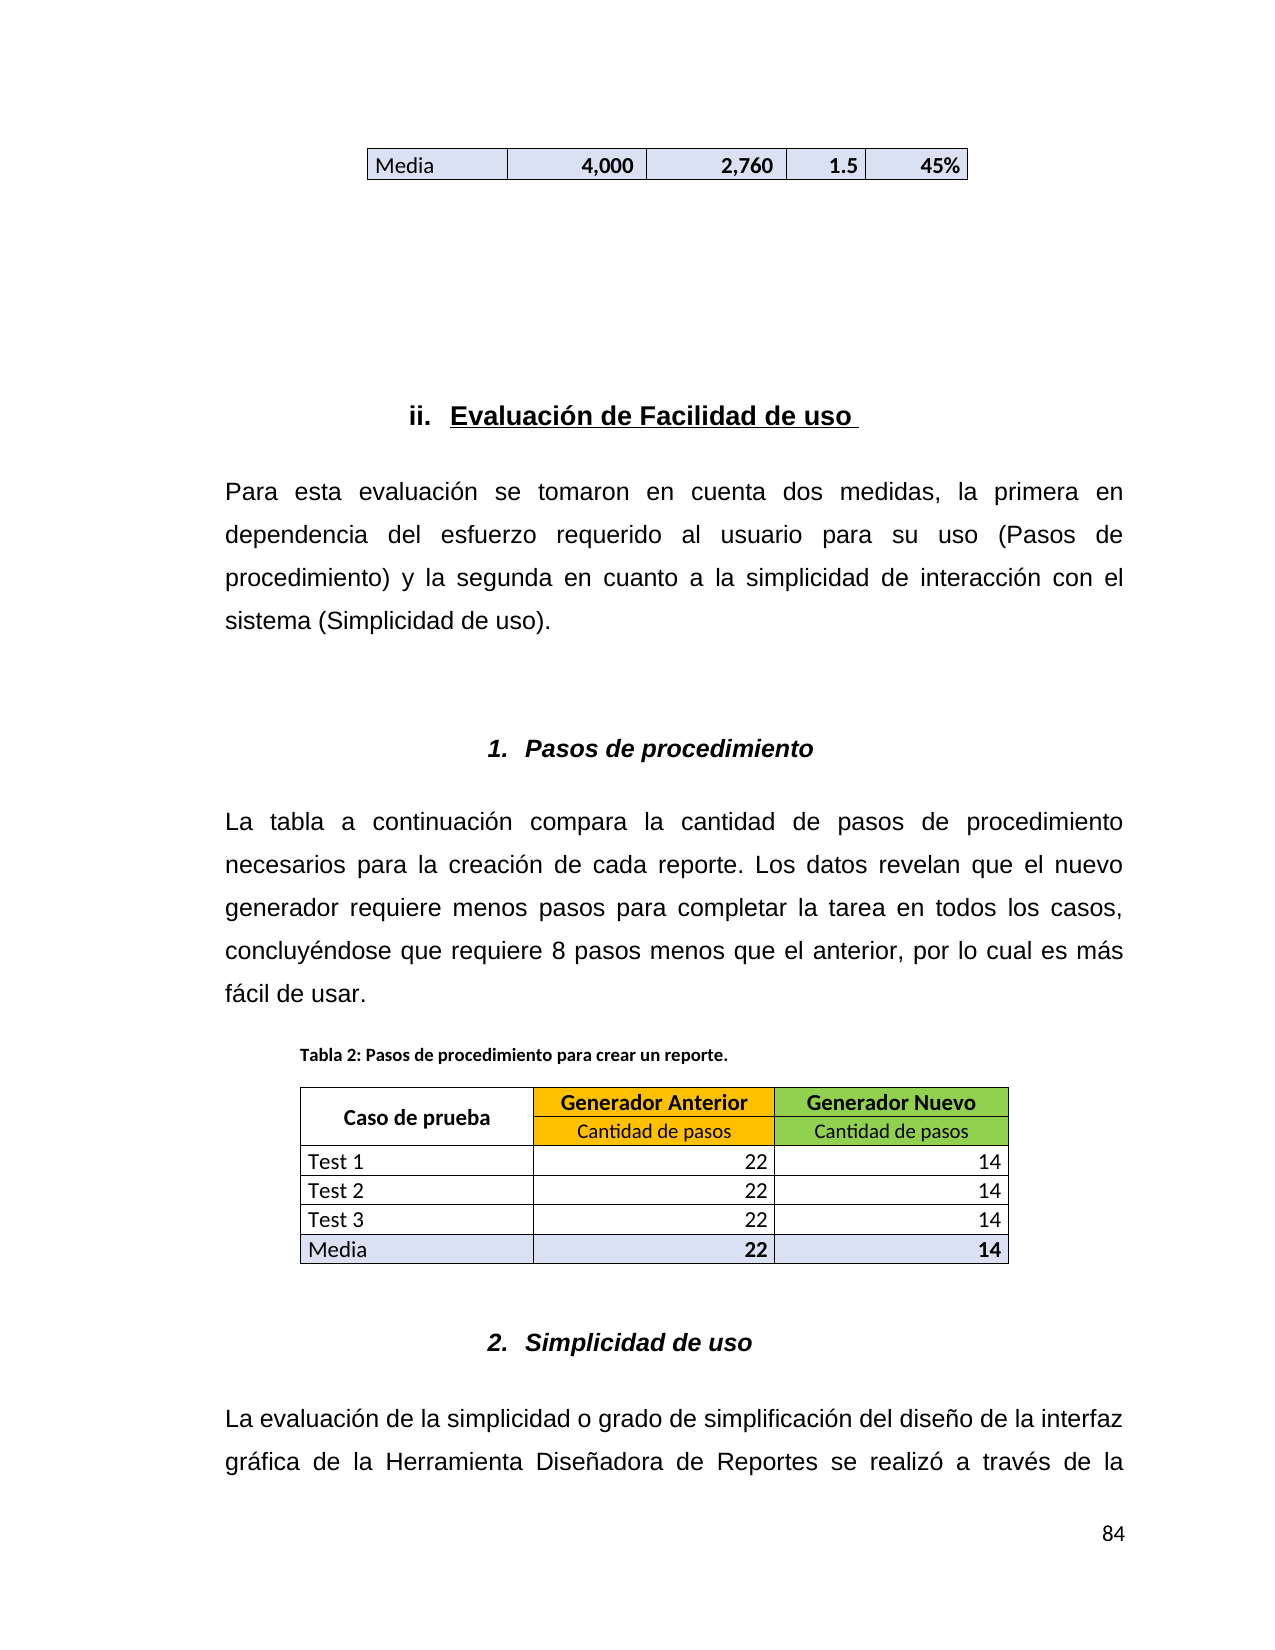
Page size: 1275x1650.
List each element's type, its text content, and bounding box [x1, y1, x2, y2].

table_cell 22 [534, 1176, 774, 1204]
table_header Caso de prueba [301, 1088, 533, 1145]
table_cell Test 3 [301, 1205, 533, 1233]
table_cell 4,000 [508, 149, 646, 179]
table_header Generador Nuevo [775, 1088, 1008, 1116]
text Tabla 2: Pasos de procedimiento para crear un reporte. [300, 1043, 1125, 1066]
table_header Generador Anterior [534, 1088, 774, 1116]
table_cell 1.5 [787, 149, 865, 179]
table_cell Test 2 [301, 1176, 533, 1204]
table_cell Cantidad de pasos [775, 1117, 1008, 1145]
table_cell Cantidad de pasos [534, 1117, 774, 1145]
table_cell 14 [775, 1235, 1008, 1263]
table_cell Test 1 [301, 1146, 533, 1175]
table_cell 45% [866, 149, 967, 179]
table_cell 2,760 [647, 149, 786, 179]
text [225, 1404, 1125, 1476]
table_cell 14 [775, 1176, 1008, 1204]
subtitle Evaluación de Facilidad de uso [431, 400, 1125, 431]
text Para esta evaluación se tomaron en cuenta dos medidas, la primera en dependencia del esfuerzo requerido al usuario para su uso (Pasos de procedimiento) y la segunda en cuanto a la simplicidad de interacción con el sistema (Simplicidad de uso). [225, 477, 1125, 635]
table_cell 14 [775, 1205, 1008, 1233]
table_cell 14 [775, 1146, 1008, 1175]
text La tabla a continuación compara la cantidad de pasos de procedimiento necesarios para la creación de cada reporte. Los datos revelan que el nuevo generador requiere menos pasos para completar la tarea en todos los casos, concluyéndose que requiere 8 pasos menos que el anterior, por lo cual es más fácil de usar. [225, 807, 1125, 1008]
table_cell 22 [534, 1146, 774, 1175]
table_cell 22 [534, 1235, 774, 1263]
subtitle Pasos de procedimiento [487, 734, 1125, 763]
subtitle Simplicidad de uso [487, 1328, 1125, 1357]
table_cell Media [368, 149, 507, 179]
table_cell 22 [534, 1205, 774, 1233]
table_cell Media [301, 1235, 533, 1263]
